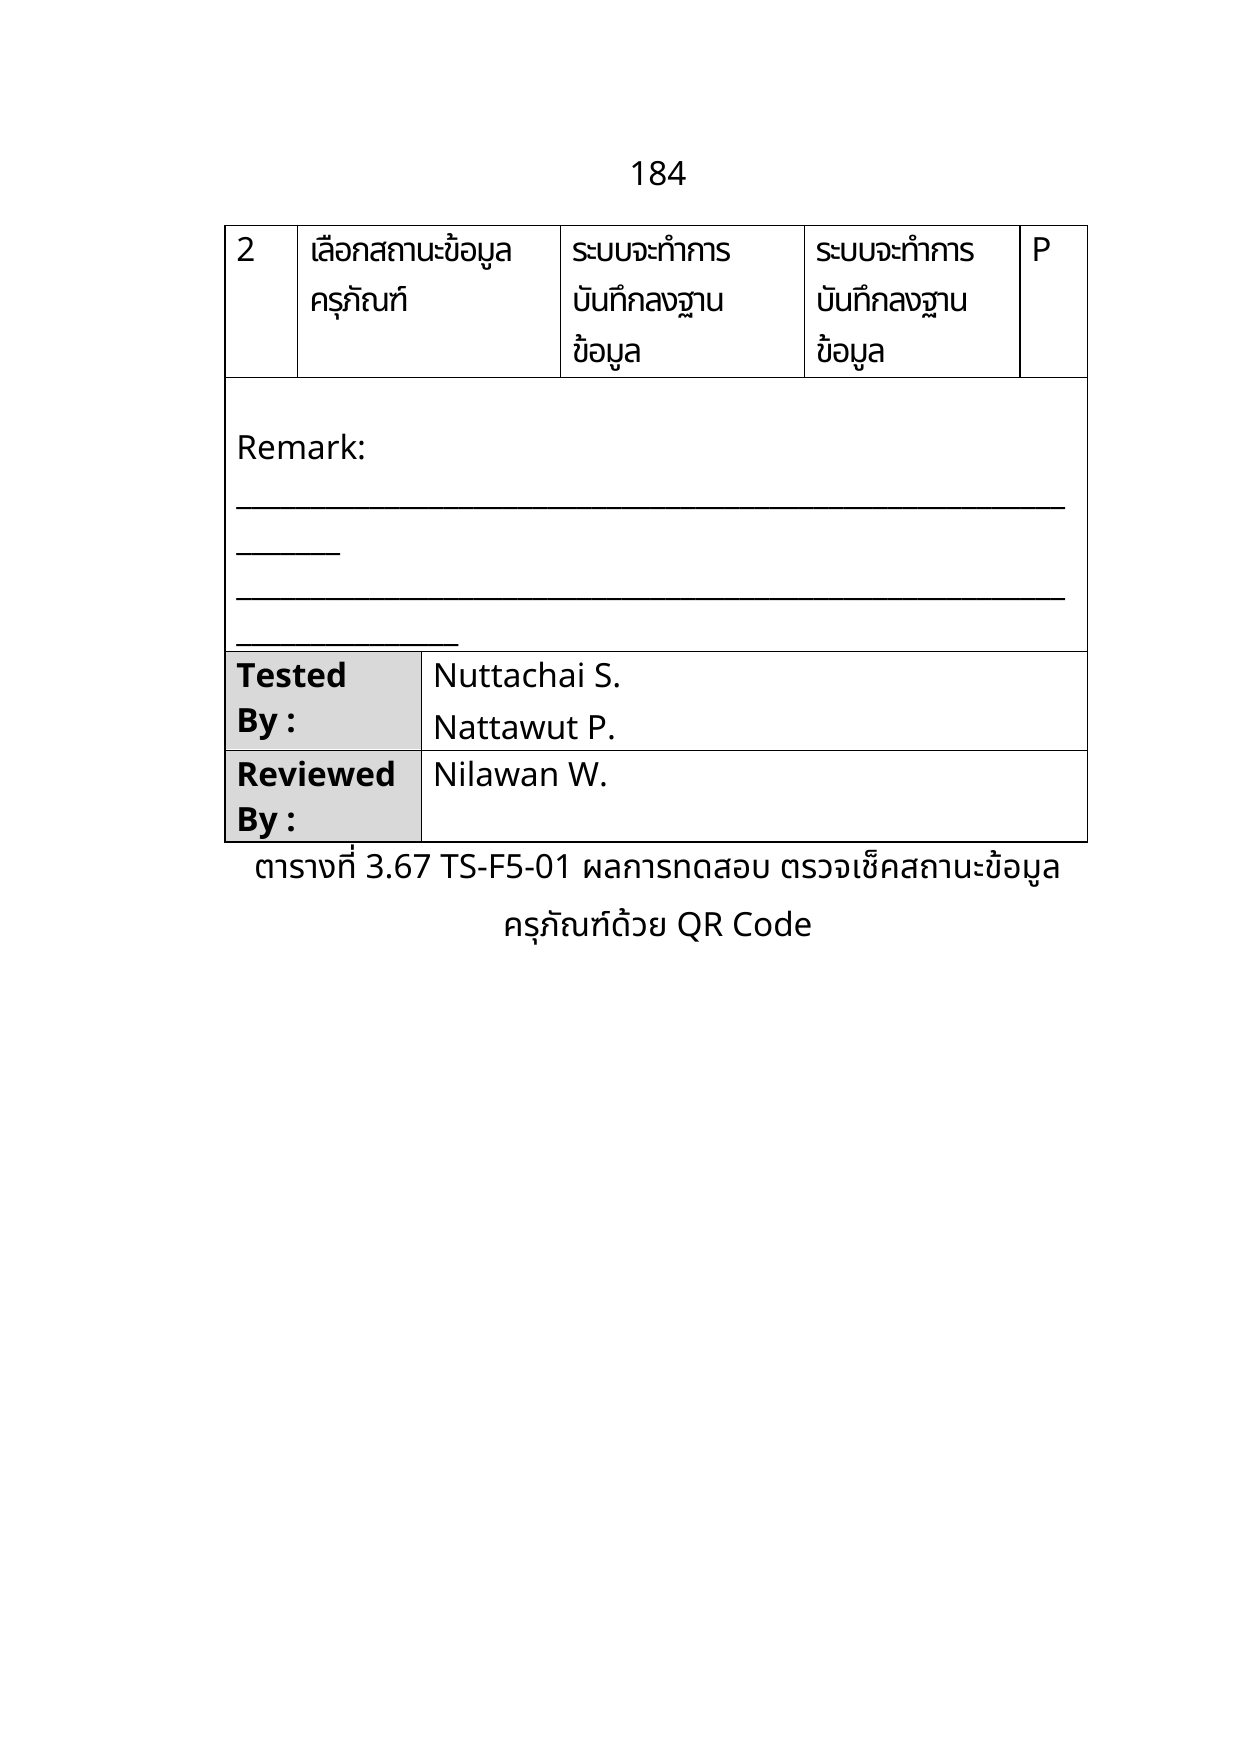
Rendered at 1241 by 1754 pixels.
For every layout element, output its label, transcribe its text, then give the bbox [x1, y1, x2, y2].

table_cell Nuttachai S. Nattawut P. [422, 652, 1087, 749]
table_cell P [1021, 226, 1087, 377]
table_cell เลือกสถานะข้อมูลครุภัณฑ์ [298, 226, 560, 377]
table_cell ระบบจะทำการบันทึกลงฐานข้อมูล [561, 226, 804, 377]
table_cell Remark: _______________________________________________________________ _______________________________________________________________________ [226, 378, 1087, 651]
table_cell ระบบจะทำการบันทึกลงฐานข้อมูล [805, 226, 1019, 377]
table_cell Nilawan W. [422, 751, 1087, 841]
table_cell 2 [226, 226, 297, 377]
table_cell Reviewed By : [226, 751, 421, 841]
table_cell Tested By : [226, 652, 421, 749]
text ตารางที่ 3.67 TS-F5-01 ผลการทดสอบ ตรวจเช็คสถานะข้อมูลครุภัณฑ์ด้วย QR Code [225, 842, 1090, 951]
